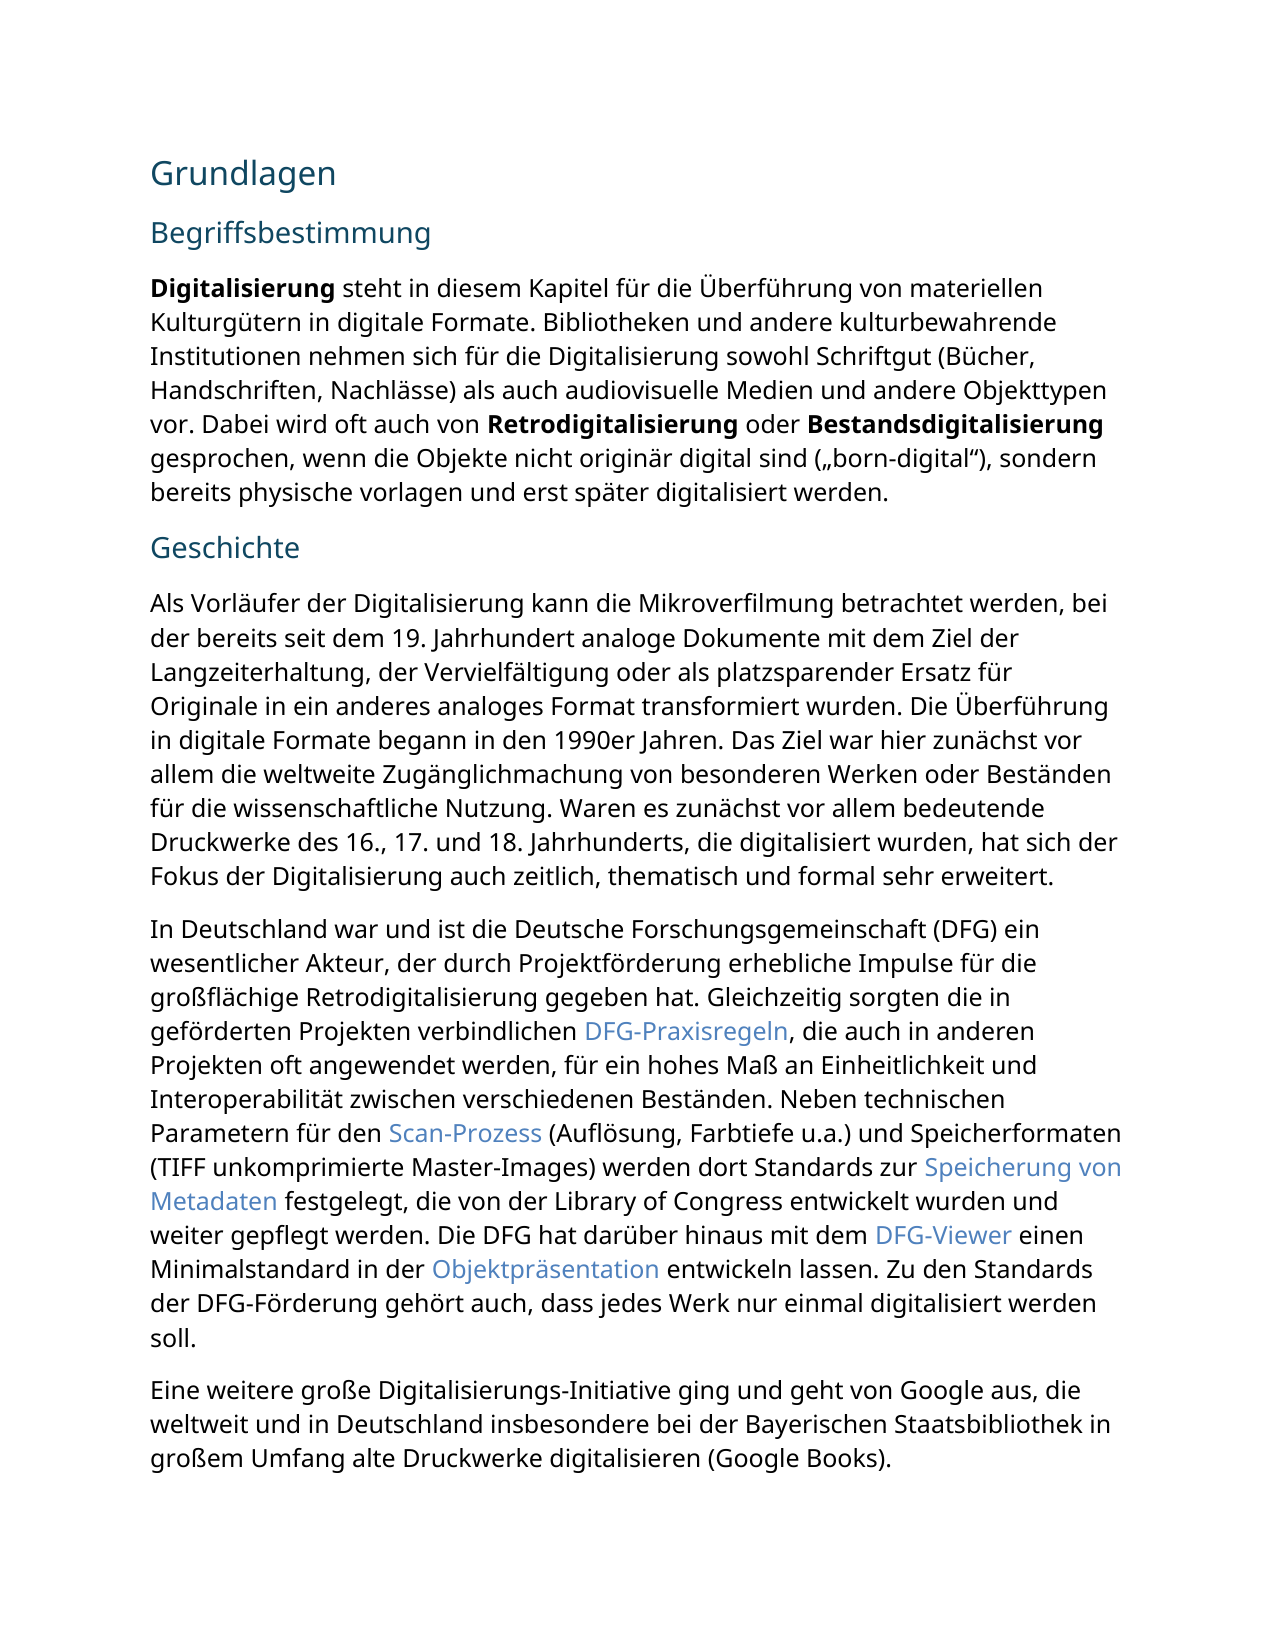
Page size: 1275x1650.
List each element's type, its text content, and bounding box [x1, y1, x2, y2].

subtitle Begriffsbestimmung [150, 212, 1125, 252]
text Eine weitere große Digitalisierungs-Initiative ging und geht von Google aus, die weltweit und in Deutschland insbesondere bei der Bayerischen Staatsbibliothek in großem Umfang alte Druckwerke digitalisieren (Google Books). [150, 1373, 1125, 1475]
text Als Vorläufer der Digitalisierung kann die Mikroverfilmung betrachtet werden, bei der bereits seit dem 19. Jahrhundert analoge Dokumente mit dem Ziel der Langzeiterhaltung, der Vervielfältigung oder als platzsparender Ersatz für Originale in ein anderes analoges Format transformiert wurden. Die Überführung in digitale Formate begann in den 1990er Jahren. Das Ziel war hier zunächst vor allem die weltweite Zugänglichmachung von besonderen Werken oder Beständen für die wissenschaftliche Nutzung. Waren es zunächst vor allem bedeutende Druckwerke des 16., 17. und 18. Jahrhunderts, die digitalisiert wurden, hat sich der Fokus der Digitalisierung auch zeitlich, thematisch und formal sehr erweitert. [150, 586, 1125, 893]
subtitle Geschichte [150, 528, 1125, 567]
subtitle Grundlagen [150, 150, 1125, 195]
text In Deutschland war und ist die Deutsche Forschungsgemeinschaft (DFG) ein wesentlicher Akteur, der durch Projektförderung erhebliche Impulse für die großflächige Retrodigitalisierung gegeben hat. Gleichzeitig sorgten die in geförderten Projekten verbindlichen DFG-Praxisregeln, die auch in anderen Projekten oft angewendet werden, für ein hohes Maß an Einheitlichkeit und Interoperabilität zwischen verschiedenen Beständen. Neben technischen Parametern für den Scan-Prozess (Auflösung, Farbtiefe u.a.) und Speicherformaten (TIFF unkomprimierte Master-Images) werden dort Standards zur Speicherung von Metadaten festgelegt, die von der Library of Congress entwickelt wurden und weiter gepflegt werden. Die DFG hat darüber hinaus mit dem DFG-Viewer einen Minimalstandard in der Objektpräsentation entwickeln lassen. Zu den Standards der DFG-Förderung gehört auch, dass jedes Werk nur einmal digitalisiert werden soll. [150, 911, 1125, 1354]
text Digitalisierung steht in diesem Kapitel für die Überführung von materiellen Kulturgütern in digitale Formate. Bibliotheken und andere kulturbewahrende Institutionen nehmen sich für die Digitalisierung sowohl Schriftgut (Bücher, Handschriften, Nachlässe) als auch audiovisuelle Medien und andere Objekttypen vor. Dabei wird oft auch von Retrodigitalisierung oder Bestandsdigitalisierung gesprochen, wenn die Objekte nicht originär digital sind („born-digital“), sondern bereits physische vorlagen und erst später digitalisiert werden. [150, 271, 1125, 509]
